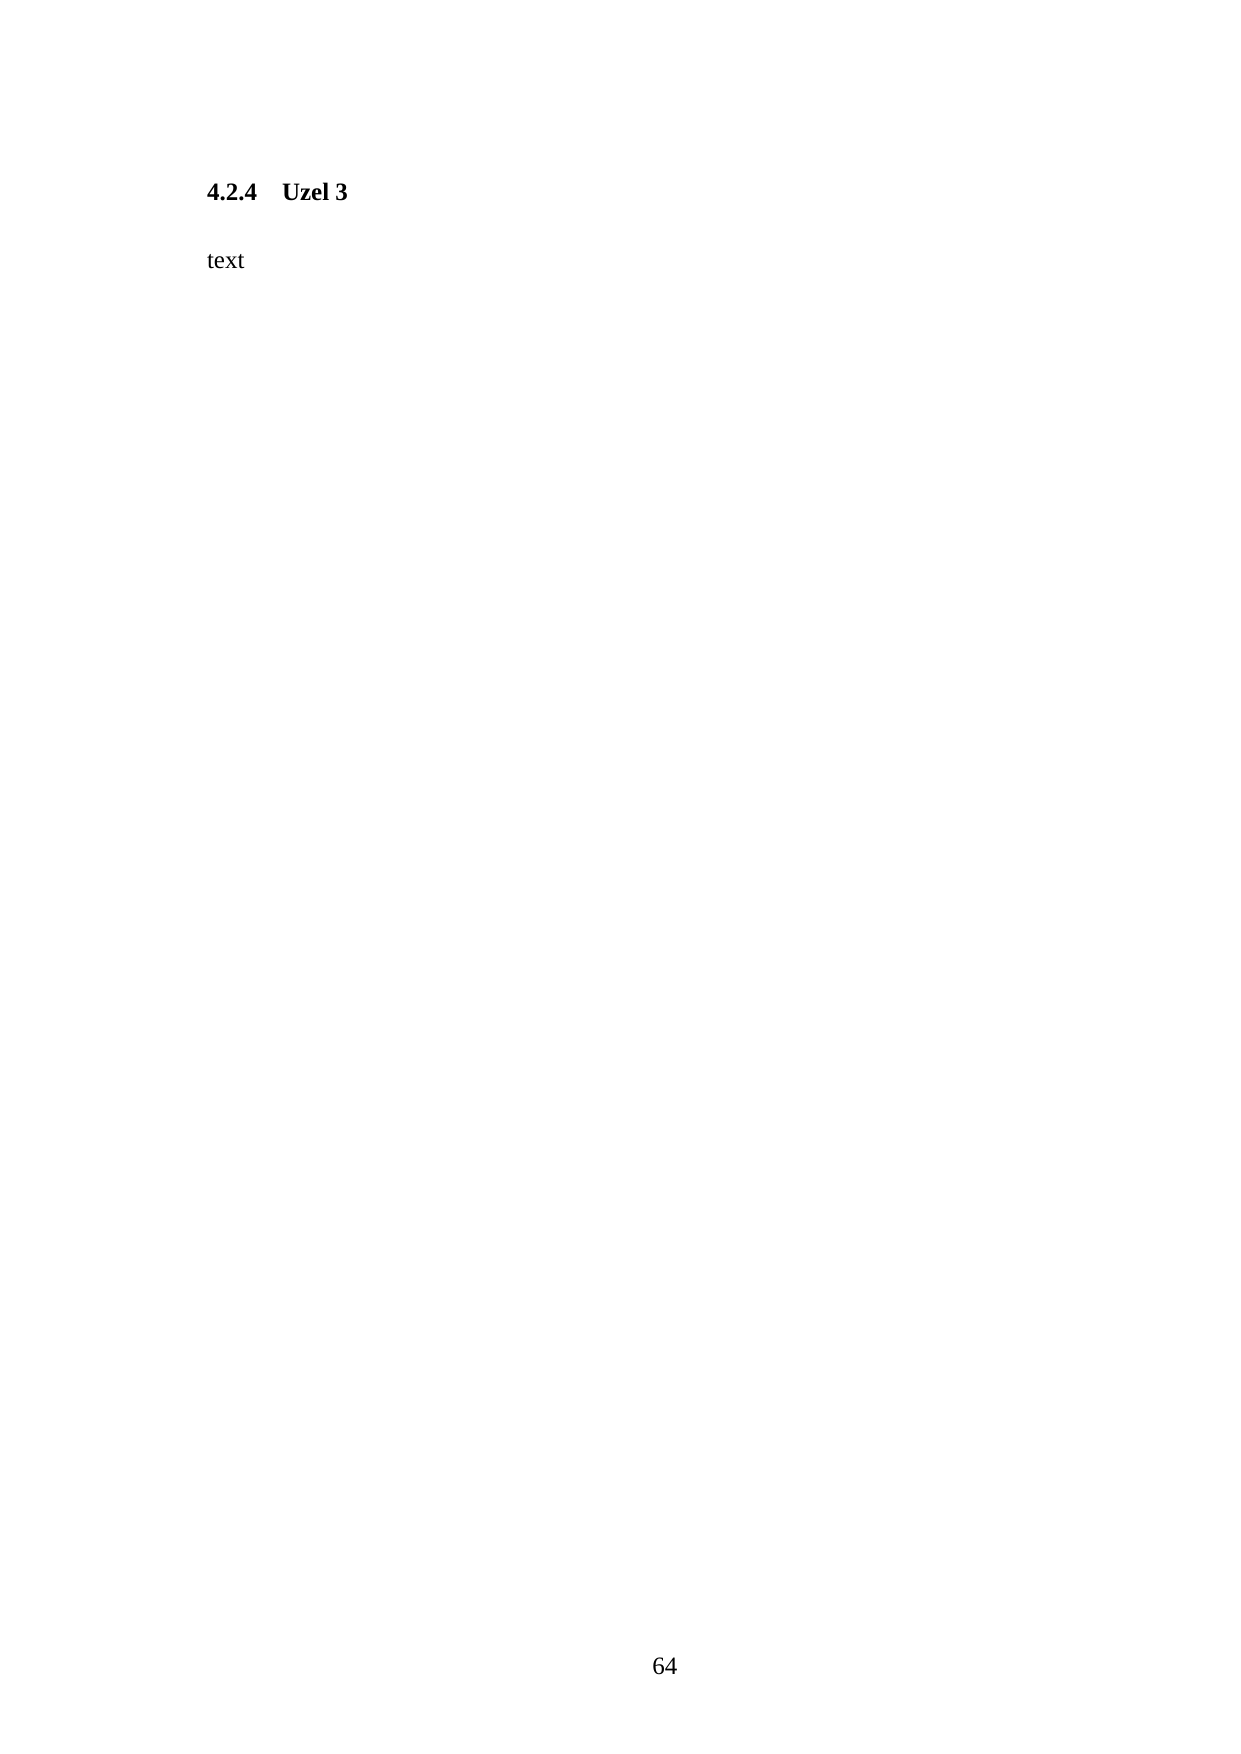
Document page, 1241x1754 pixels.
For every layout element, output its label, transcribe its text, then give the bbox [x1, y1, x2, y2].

subtitle Uzel 3 [207, 177, 1122, 206]
text text [207, 245, 1122, 274]
